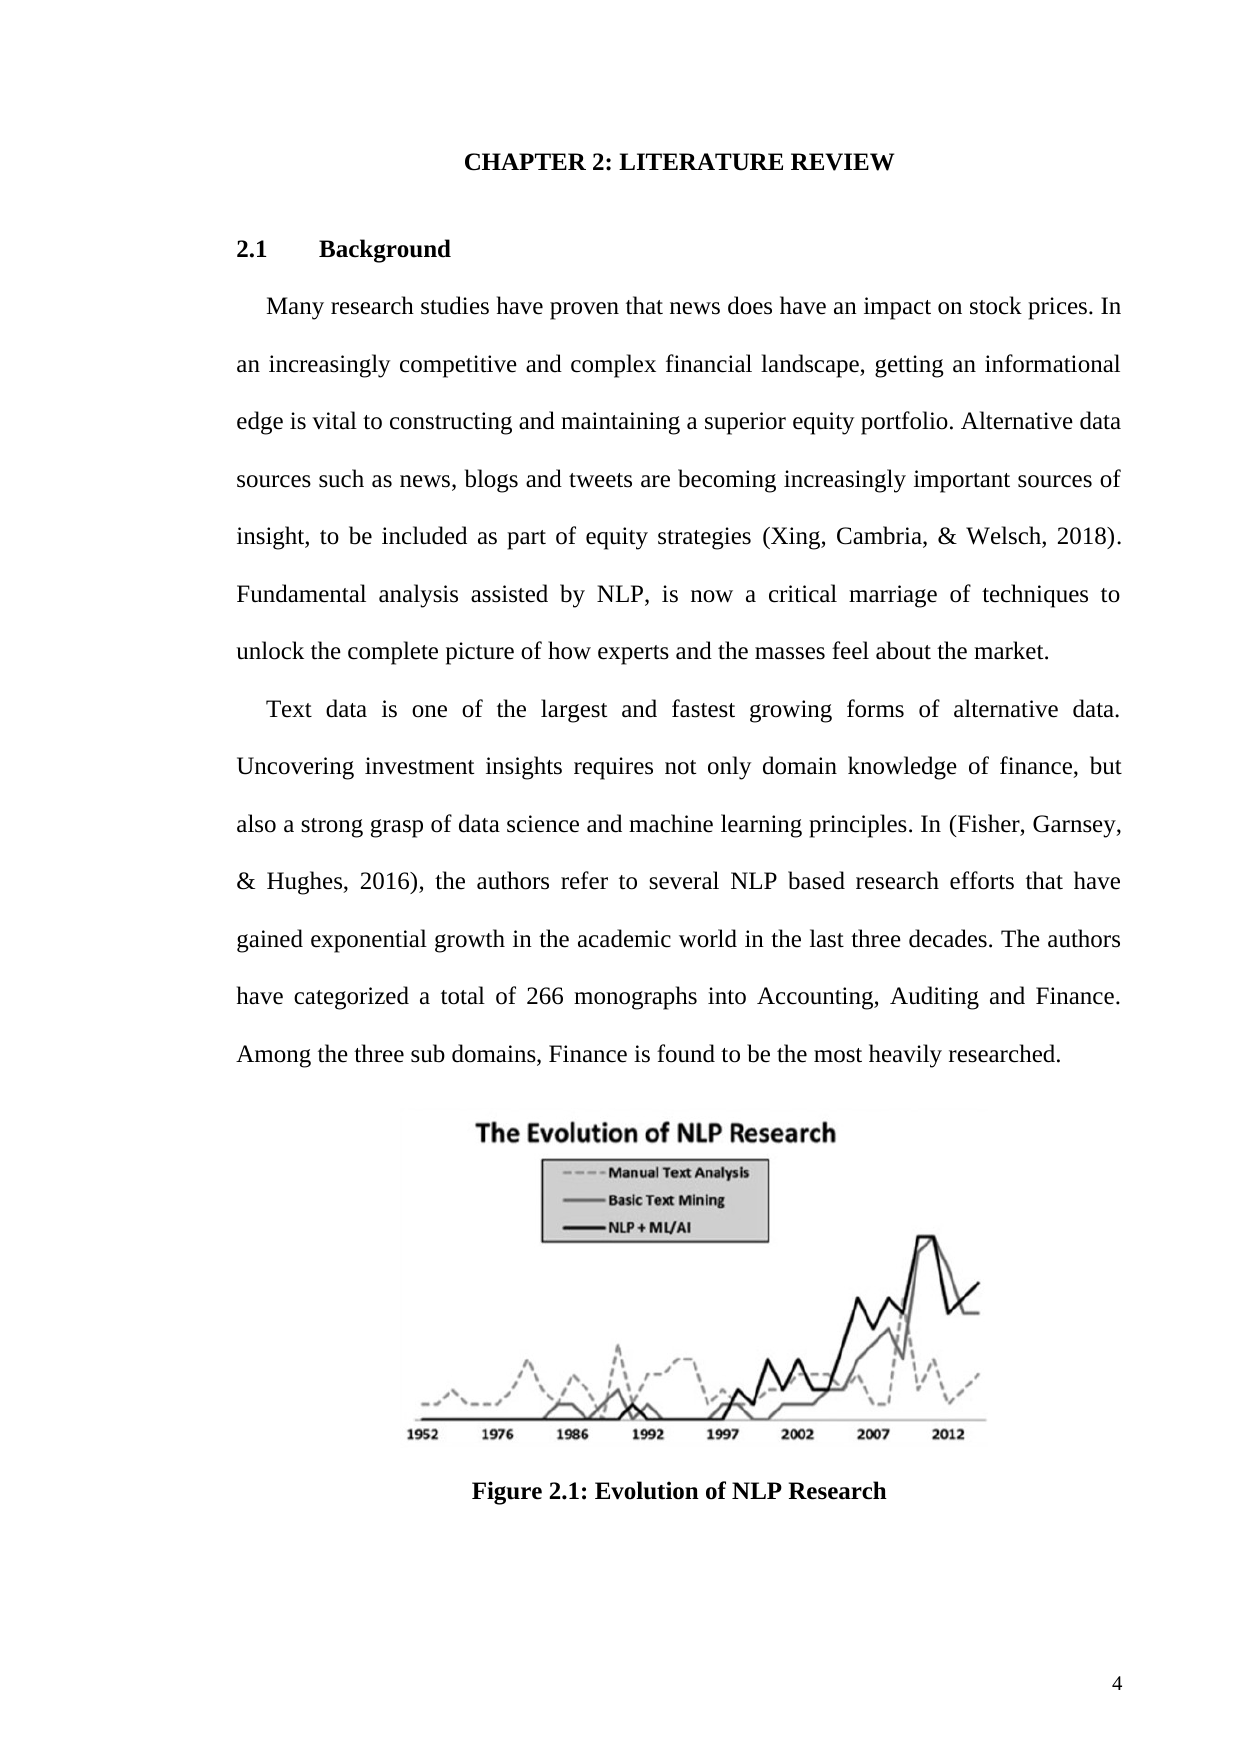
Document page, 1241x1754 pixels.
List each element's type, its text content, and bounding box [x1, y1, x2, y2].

subtitle literature review [236, 147, 1122, 176]
picture [400, 1108, 988, 1448]
subtitle Background [236, 234, 1122, 263]
text Text data is one of the largest and fastest growing forms of alternative data. Uncovering investment insights requires not only domain knowledge of finance, but also a strong grasp of data science and machine learning principles. In (Fisher, Garnsey, & Hughes, 2016), the authors refer to several NLP based research efforts that have gained exponential growth in the academic world in the last three decades. The authors have categorized a total of 266 monographs into Accounting, Auditing and Finance. Among the three sub domains, Finance is found to be the most heavily researched. [236, 694, 1122, 1068]
text Many research studies have proven that news does have an impact on stock prices. In an increasingly competitive and complex financial landscape, getting an informational edge is vital to constructing and maintaining a superior equity portfolio. Alternative data sources such as news, blogs and tweets are becoming increasingly important sources of insight, to be included as part of equity strategies (Xing, Cambria, & Welsch, 2018). Fundamental analysis assisted by NLP, is now a critical marriage of techniques to unlock the complete picture of how experts and the masses feel about the market. [236, 291, 1122, 665]
